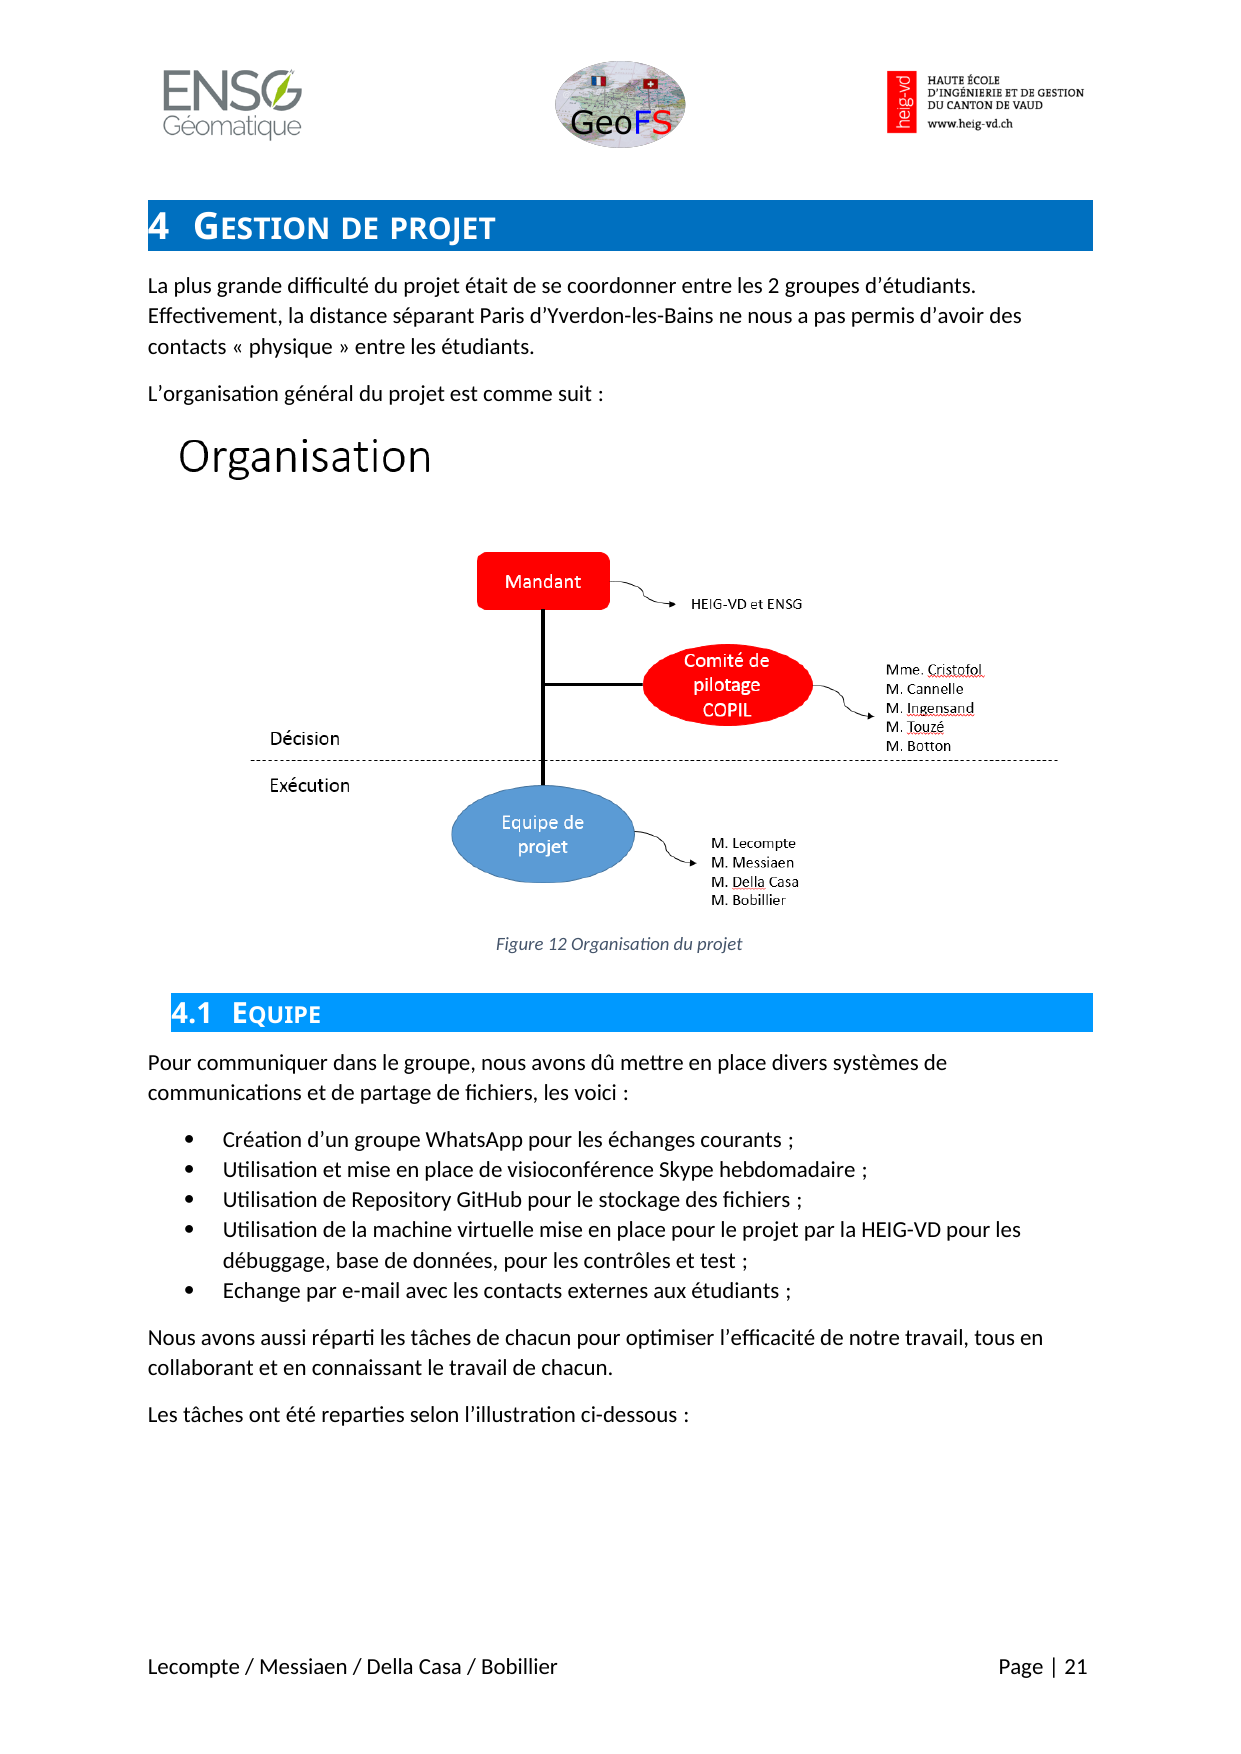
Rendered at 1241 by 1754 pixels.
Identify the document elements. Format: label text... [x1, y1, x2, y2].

subtitle Gestion de projet [148, 200, 1093, 251]
subtitle Equipe [171, 993, 1093, 1032]
list Utilisation de la machine virtuelle mise en place pour le projet par la HEIG-VD pour les débuggage, base de données, pour les contrôles et test ; [185, 1216, 1093, 1274]
list Utilisation et mise en place de visioconférence Skype hebdomadaire ; [185, 1155, 1093, 1183]
text Les tâches ont été reparties selon l’illustration ci-dessous : [148, 1400, 1093, 1428]
text Pour communiquer dans le groupe, nous avons dû mettre en place divers systèmes de communications et de partage de fichiers, les voici : [148, 1048, 1093, 1106]
list Utilisation de Repository GitHub pour le stockage des fichiers ; [185, 1185, 1093, 1213]
picture [147, 59, 318, 148]
text L’organisation général du projet est comme suit : [148, 379, 1093, 407]
text La plus grande difficulté du projet était de se coordonner entre les 2 groupes d’étudiants. Effectivement, la distance séparant Paris d’Yverdon-les-Bains ne nous a pas permis d’avoir des contacts « physique » entre les étudiants. [148, 271, 1093, 360]
list Création d’un groupe WhatsApp pour les échanges courants ; [185, 1125, 1093, 1153]
text Nous avons aussi réparti les tâches de chacun pour optimiser l’efficacité de notre travail, tous en collaborant et en connaissant le travail de chacun. [148, 1323, 1093, 1381]
picture [551, 59, 689, 148]
list Echange par e-mail avec les contacts externes aux étudiants ; [185, 1276, 1093, 1304]
picture [877, 59, 1093, 148]
